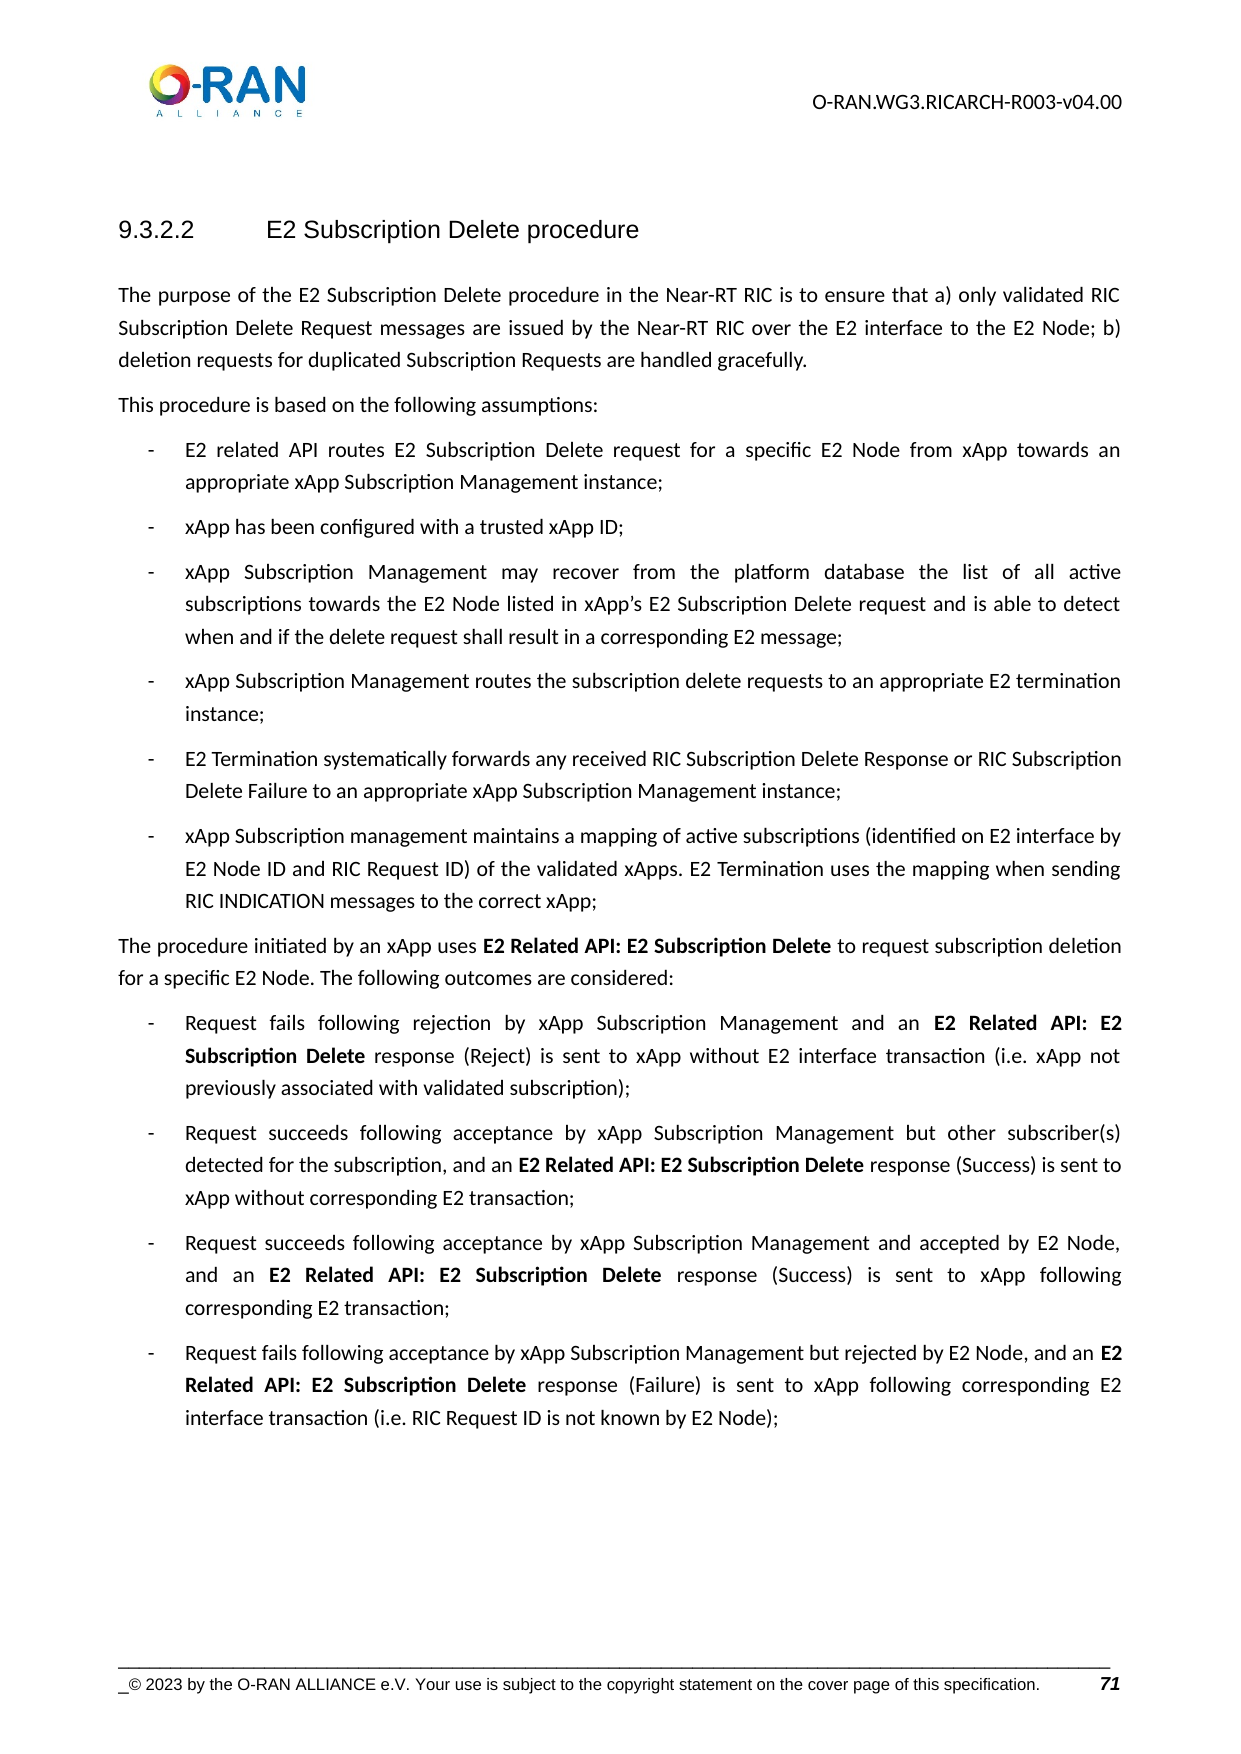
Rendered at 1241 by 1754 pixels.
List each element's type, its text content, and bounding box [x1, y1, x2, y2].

text xApp Subscription Management routes the subscription delete requests to an appropriate E2 termination instance; [148, 667, 1122, 728]
text E2 related API routes E2 Subscription Delete request for a specific E2 Node from xApp towards an appropriate xApp Subscription Management instance; [148, 435, 1122, 496]
text This procedure is based on the following assumptions: [118, 390, 1122, 418]
text xApp has been configured with a trusted xApp ID; [148, 512, 1122, 541]
picture [139, 51, 315, 123]
text Request succeeds following acceptance by xApp Subscription Management but other subscriber(s) detected for the subscription, and an E2 Related API: E2 Subscription Delete response (Success) is sent to xApp without corresponding E2 transaction; [148, 1118, 1122, 1212]
text xApp Subscription Management may recover from the platform database the list of all active subscriptions towards the E2 Node listed in xApp’s E2 Subscription Delete request and is able to detect when and if the delete request shall result in a corresponding E2 message; [148, 557, 1122, 650]
text Request fails following rejection by xApp Subscription Management and an E2 Related API: E2 Subscription Delete response (Reject) is sent to xApp without E2 interface transaction (i.e. xApp not previously associated with validated subscription); [148, 1008, 1122, 1102]
subtitle 9.3.2.2 E2 Subscription Delete procedure [118, 201, 1122, 257]
text The purpose of the E2 Subscription Delete procedure in the Near-RT RIC is to ensure that a) only validated RIC Subscription Delete Request messages are issued by the Near-RT RIC over the E2 interface to the E2 Node; b) deletion requests for duplicated Subscription Requests are handled gracefully. [118, 280, 1122, 374]
text Request succeeds following acceptance by xApp Subscription Management and accepted by E2 Node, and an E2 Related API: E2 Subscription Delete response (Success) is sent to xApp following corresponding E2 transaction; [148, 1228, 1122, 1321]
text E2 Termination systematically forwards any received RIC Subscription Delete Response or RIC Subscription Delete Failure to an appropriate xApp Subscription Management instance; [148, 744, 1122, 805]
text The procedure initiated by an xApp uses E2 Related API: E2 Subscription Delete to request subscription deletion for a specific E2 Node. The following outcomes are considered: [118, 931, 1122, 992]
text Request fails following acceptance by xApp Subscription Management but rejected by E2 Node, and an E2 Related API: E2 Subscription Delete response (Failure) is sent to xApp following corresponding E2 interface transaction (i.e. RIC Request ID is not known by E2 Node); [148, 1338, 1122, 1431]
text xApp Subscription management maintains a mapping of active subscriptions (identified on E2 interface by E2 Node ID and RIC Request ID) of the validated xApps. E2 Termination uses the mapping when sending RIC INDICATION messages to the correct xApp; [148, 821, 1122, 915]
